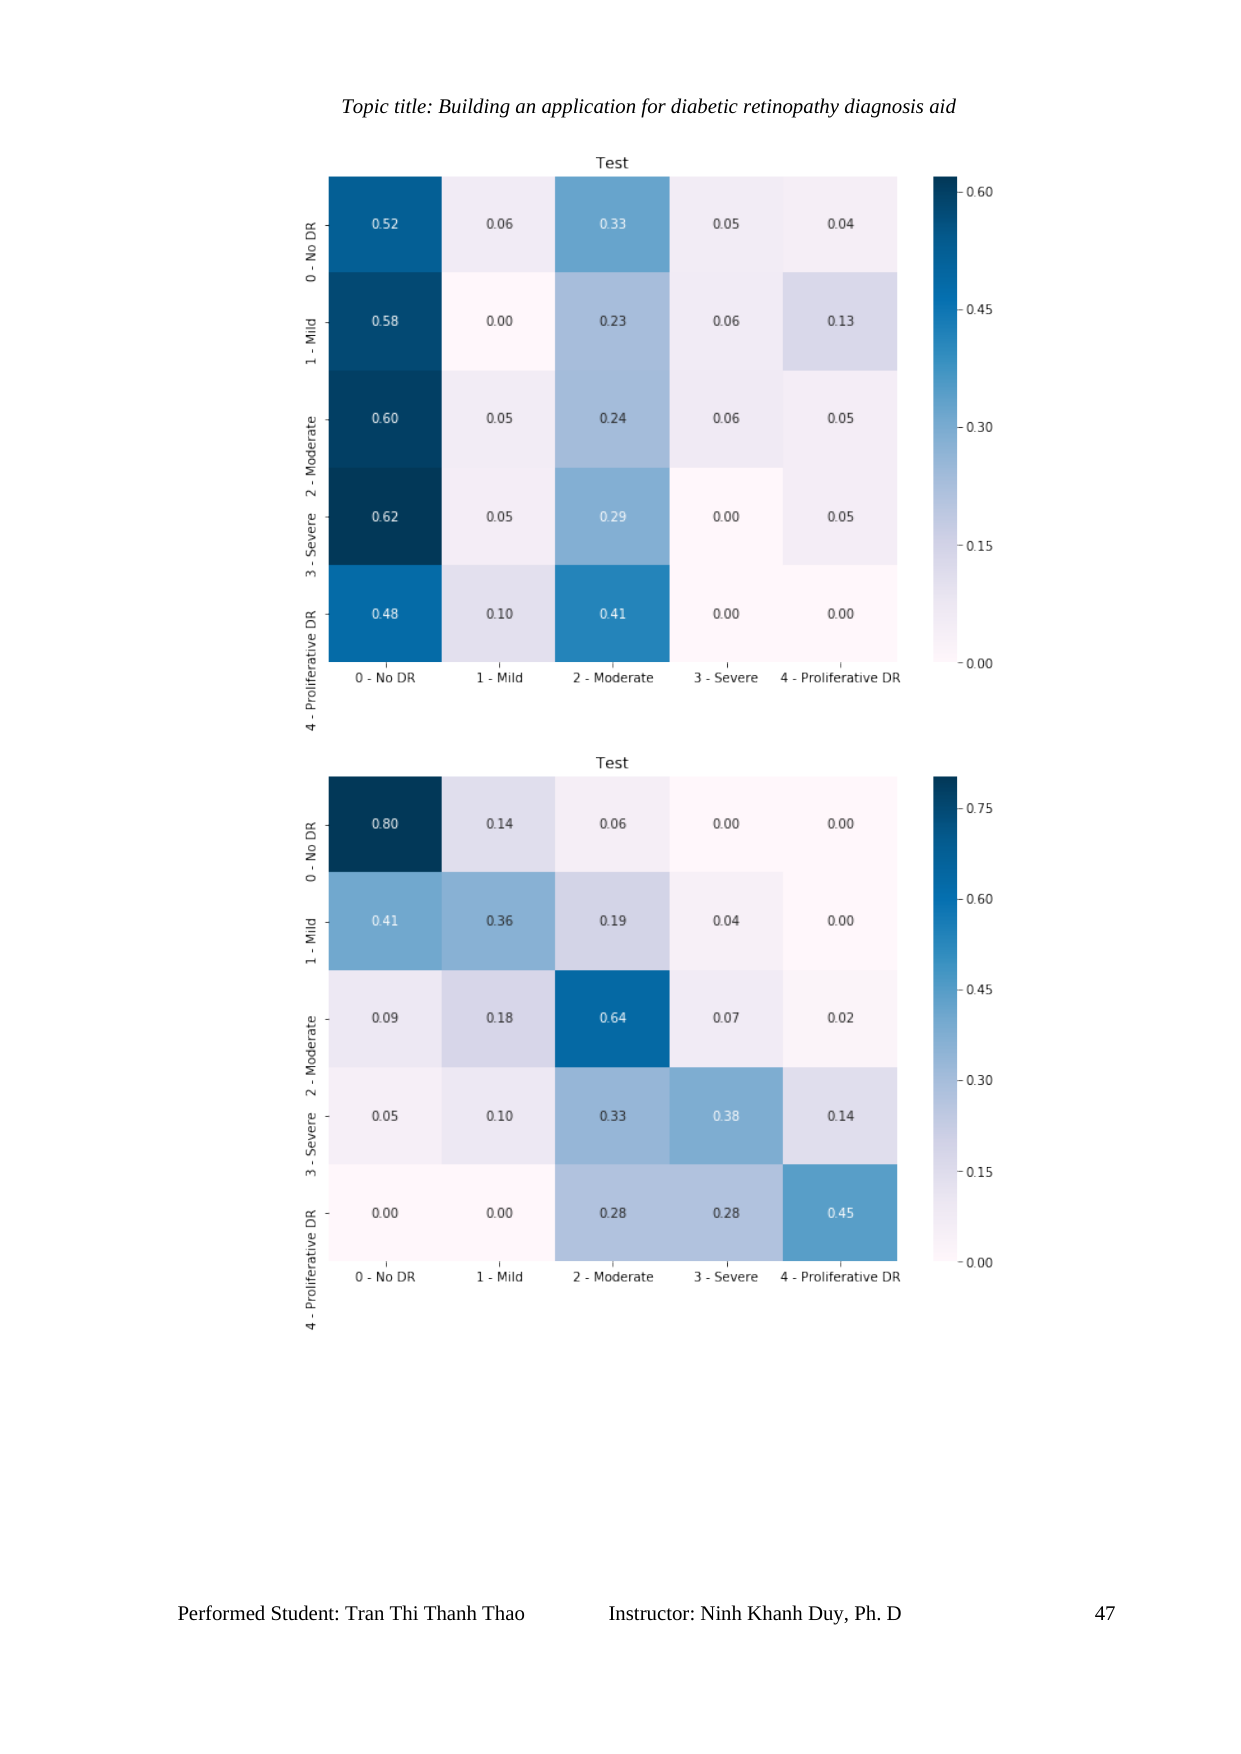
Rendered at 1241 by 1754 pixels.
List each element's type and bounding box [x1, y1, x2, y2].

picture [298, 747, 1002, 1338]
picture [298, 147, 1002, 739]
